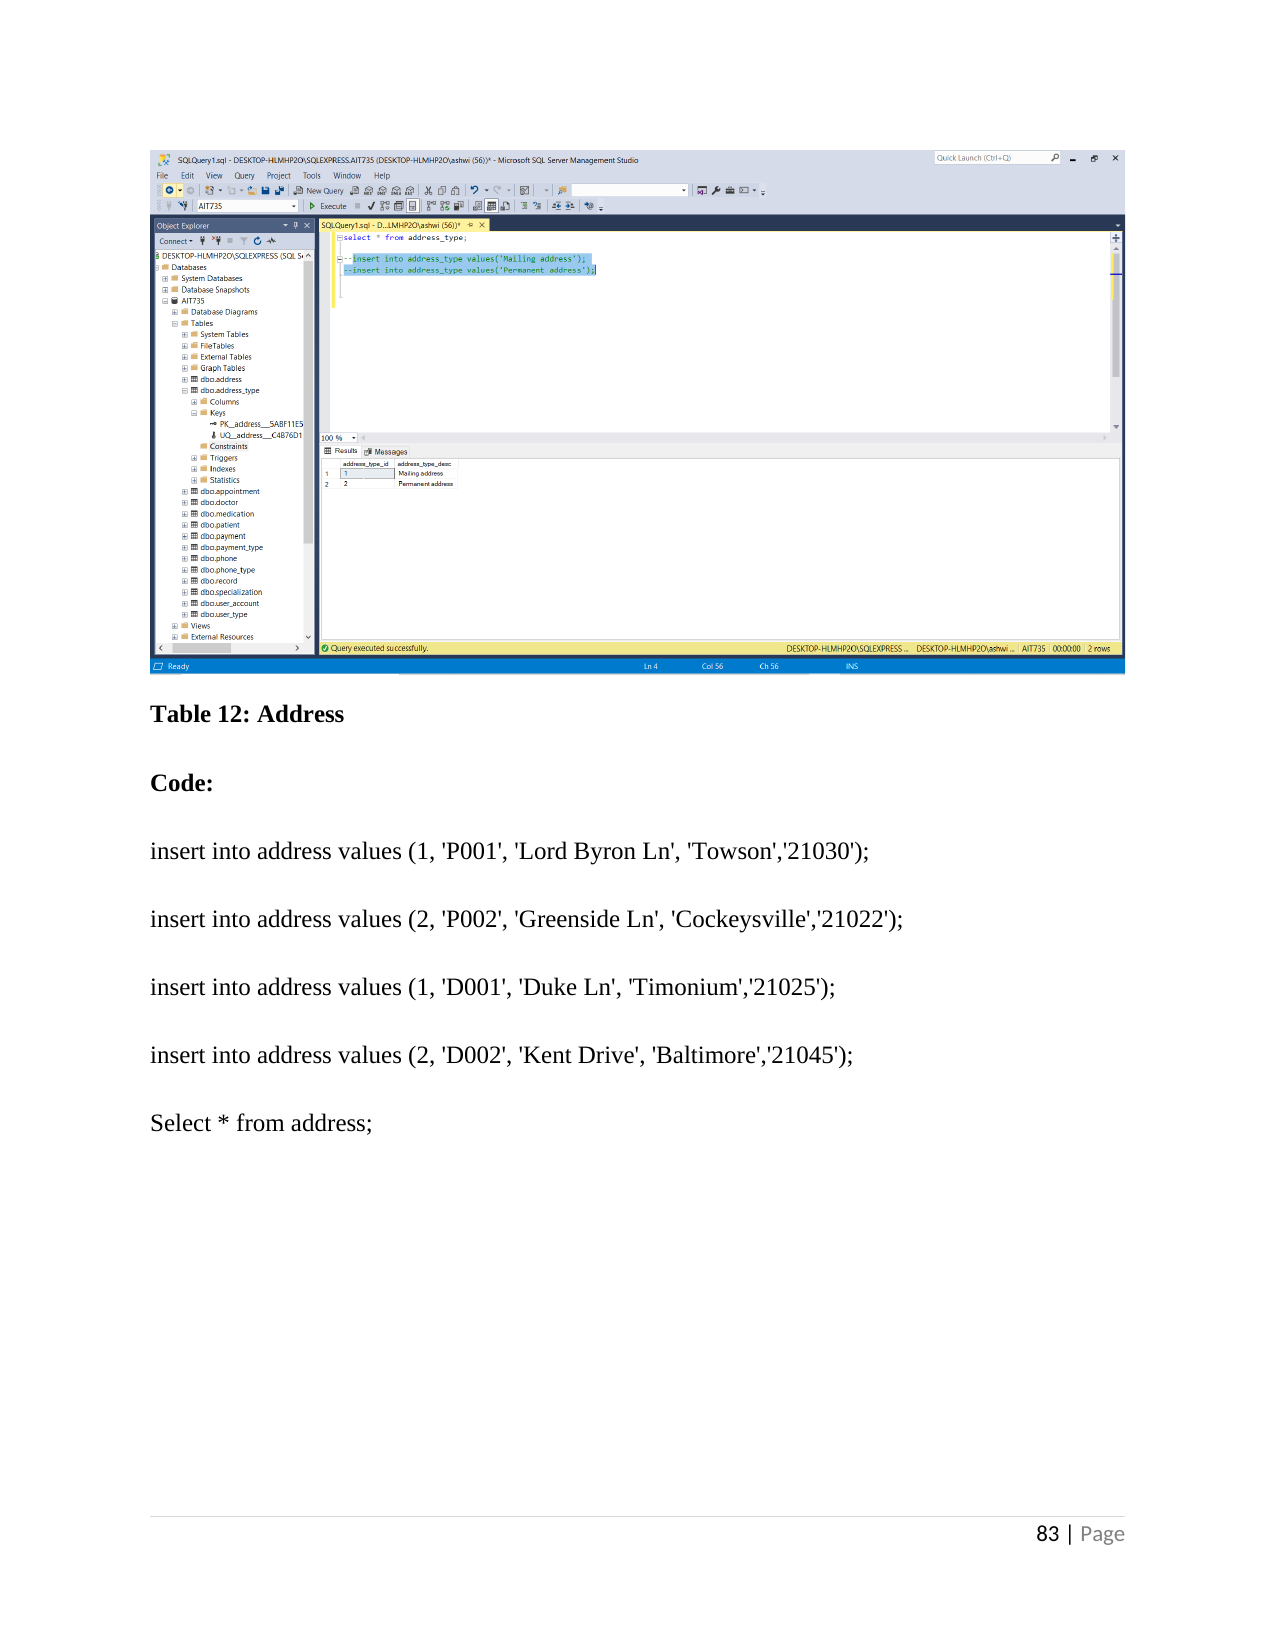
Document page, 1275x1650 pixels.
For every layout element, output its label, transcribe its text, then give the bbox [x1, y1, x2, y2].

text Code: [150, 768, 1125, 796]
text insert into address values (1, 'D001', 'Duke Ln', 'Timonium','21025'); [150, 972, 1125, 1001]
text insert into address values (2, 'P002', 'Greenside Ln', 'Cockeysville','21022'); [150, 904, 1125, 933]
text Select * from address; [150, 1108, 1125, 1137]
text insert into address values (2, 'D002', 'Kent Drive', 'Baltimore','21045'); [150, 1040, 1125, 1069]
picture [150, 150, 1125, 675]
text insert into address values (1, 'P001', 'Lord Byron Ln', 'Towson','21030'); [150, 836, 1125, 864]
text Table 12: Address [150, 699, 1125, 728]
